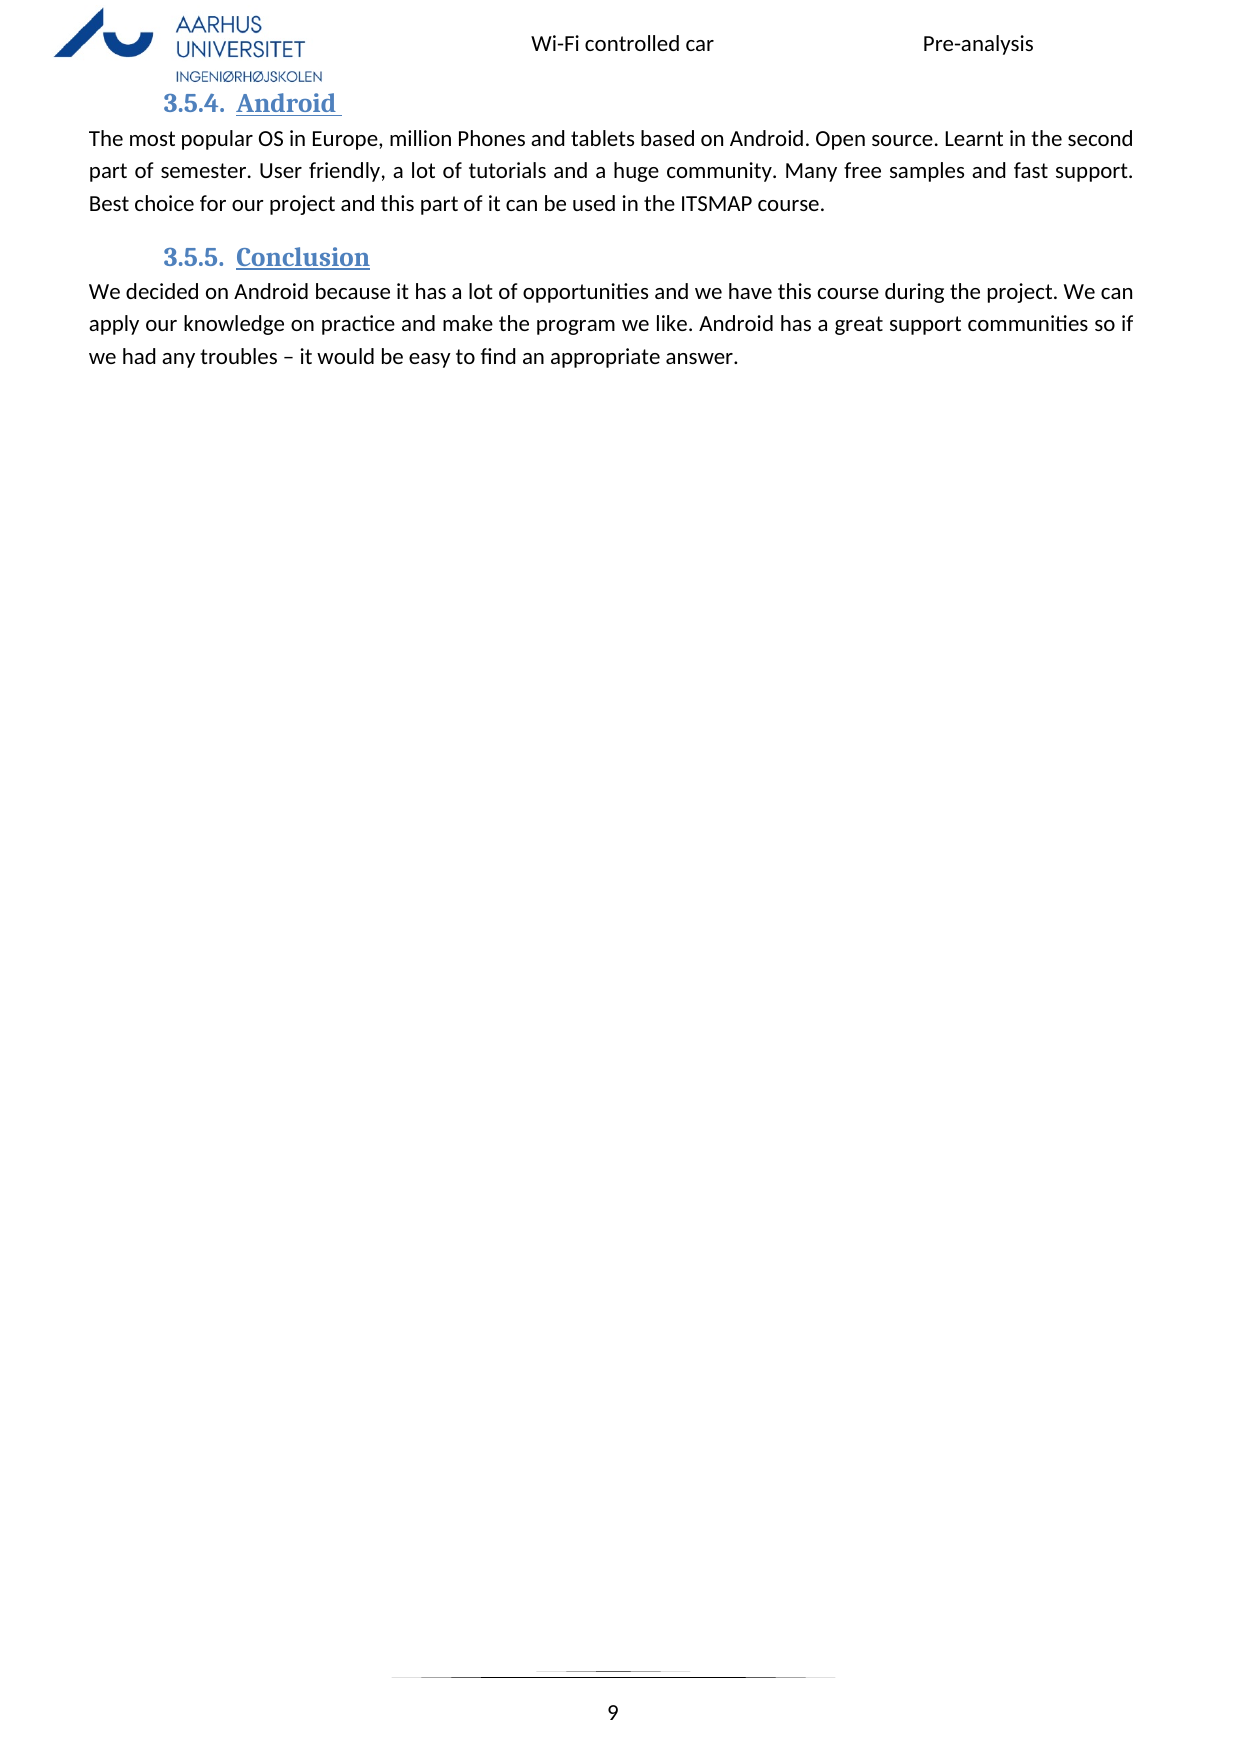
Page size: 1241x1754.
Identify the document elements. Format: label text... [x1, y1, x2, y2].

picture [51, 5, 331, 87]
subtitle Android [164, 88, 1137, 120]
text We decided on Android because it has a lot of opportunities and we have this course during the project. We can apply our knowledge on practice and make the program we like. Android has a great support communities so if we had any troubles – it would be easy to find an appropriate answer. [89, 277, 1137, 370]
text The most popular OS in Europe, million Phones and tablets based on Android. Open source. Learnt in the second part of semester. User friendly, a lot of tutorials and a huge community. Many free samples and fast support. Best choice for our project and this part of it can be used in the ITSMAP course. [89, 124, 1137, 217]
subtitle Conclusion [164, 242, 1137, 273]
